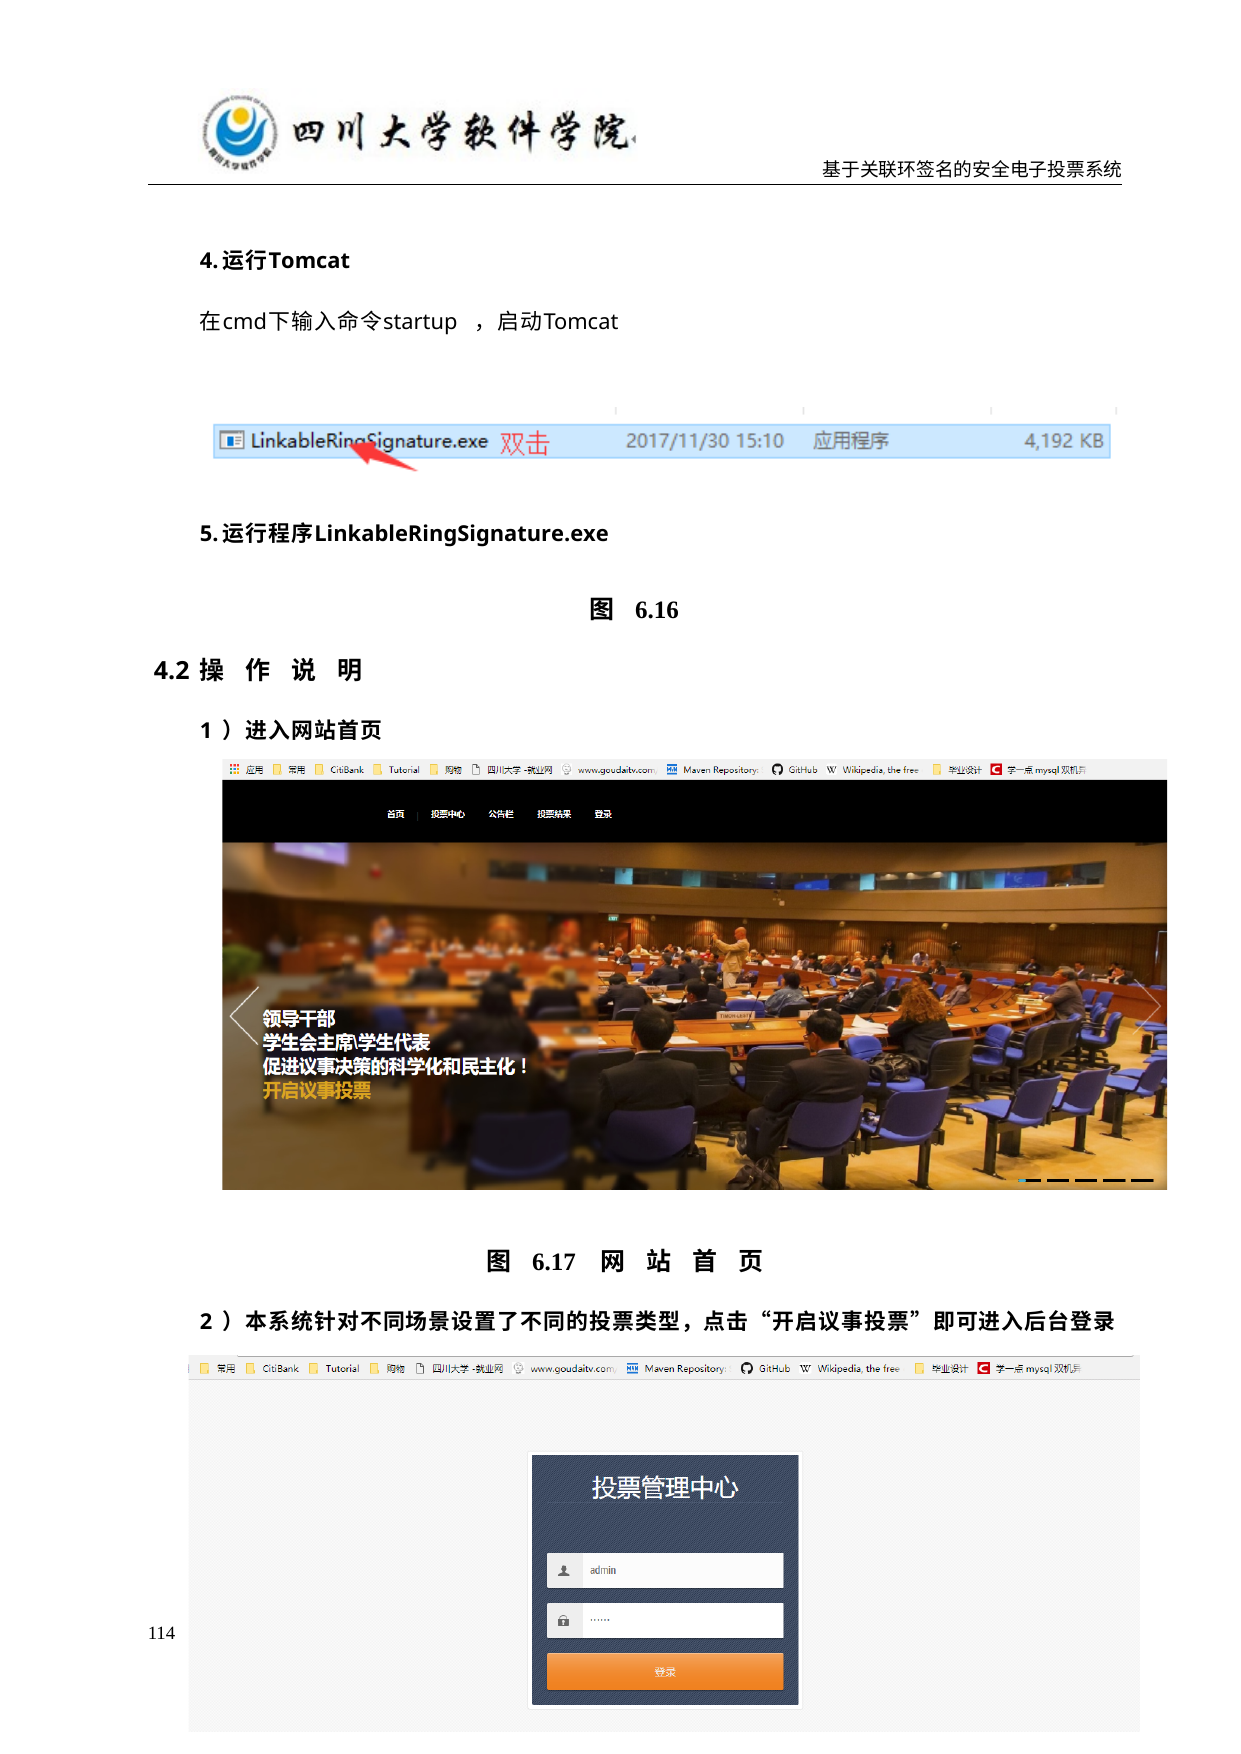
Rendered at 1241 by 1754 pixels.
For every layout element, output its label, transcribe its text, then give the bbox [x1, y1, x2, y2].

picture [222, 759, 1168, 1197]
text 图6.17 网站首页 [154, 1229, 1116, 1290]
picture [197, 88, 639, 177]
text 在cmd下输入命令startup，启动Tomcat [154, 289, 1116, 350]
text 图6.16 [154, 577, 1116, 638]
text 4.2操作说明 [154, 638, 1116, 699]
text 1）进入网站首页 [154, 699, 1116, 759]
picture [201, 407, 1136, 484]
text 4.运行Tomcat [154, 229, 1116, 289]
text 2）本系统针对不同场景设置了不同的投票类型，点击“开启议事投票”即可进入后台登录页面 [154, 1290, 1116, 1350]
picture [188, 1355, 1140, 1732]
